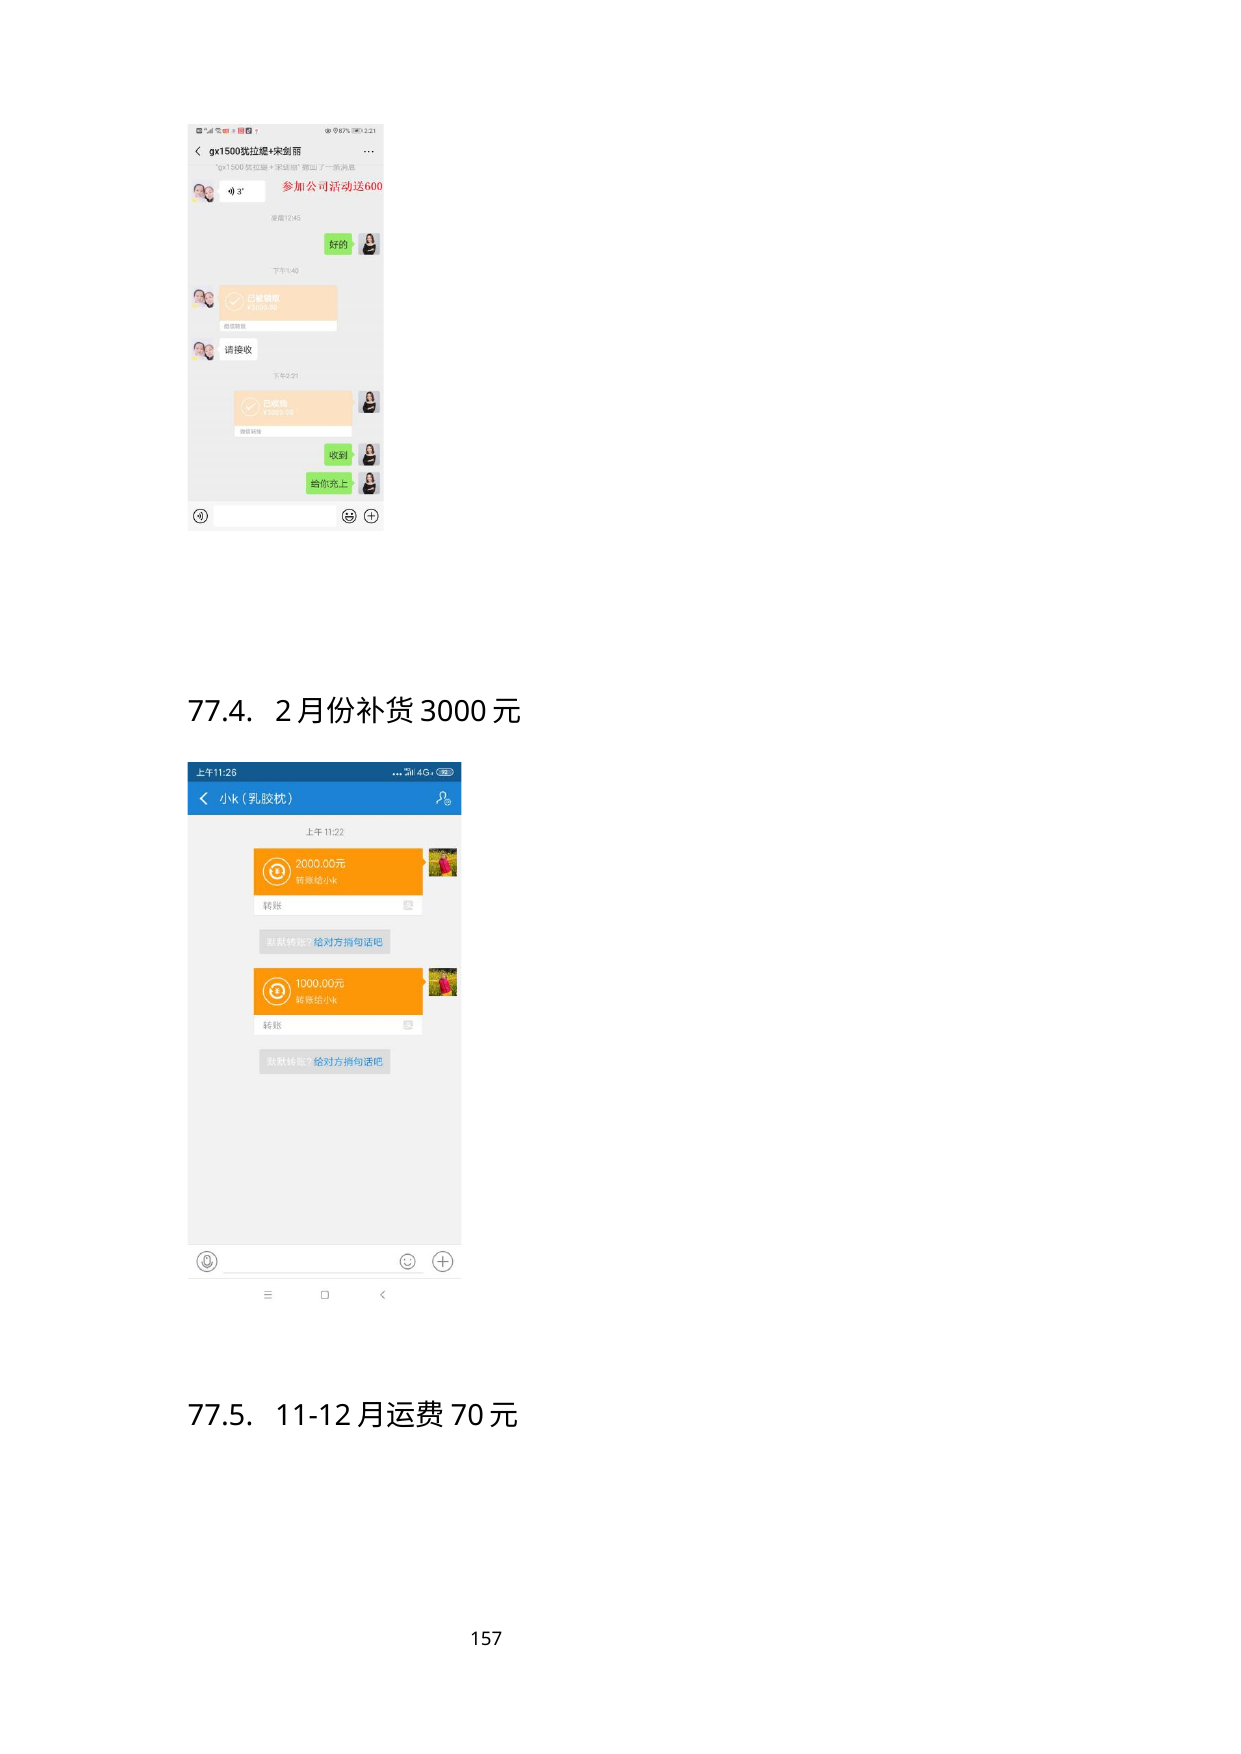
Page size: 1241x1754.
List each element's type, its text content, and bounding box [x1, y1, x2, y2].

subtitle 2月份补货3000元 [187, 677, 1053, 742]
picture [187, 762, 462, 1311]
picture [187, 124, 384, 531]
subtitle 11-12月运费70元 [187, 1380, 1053, 1445]
